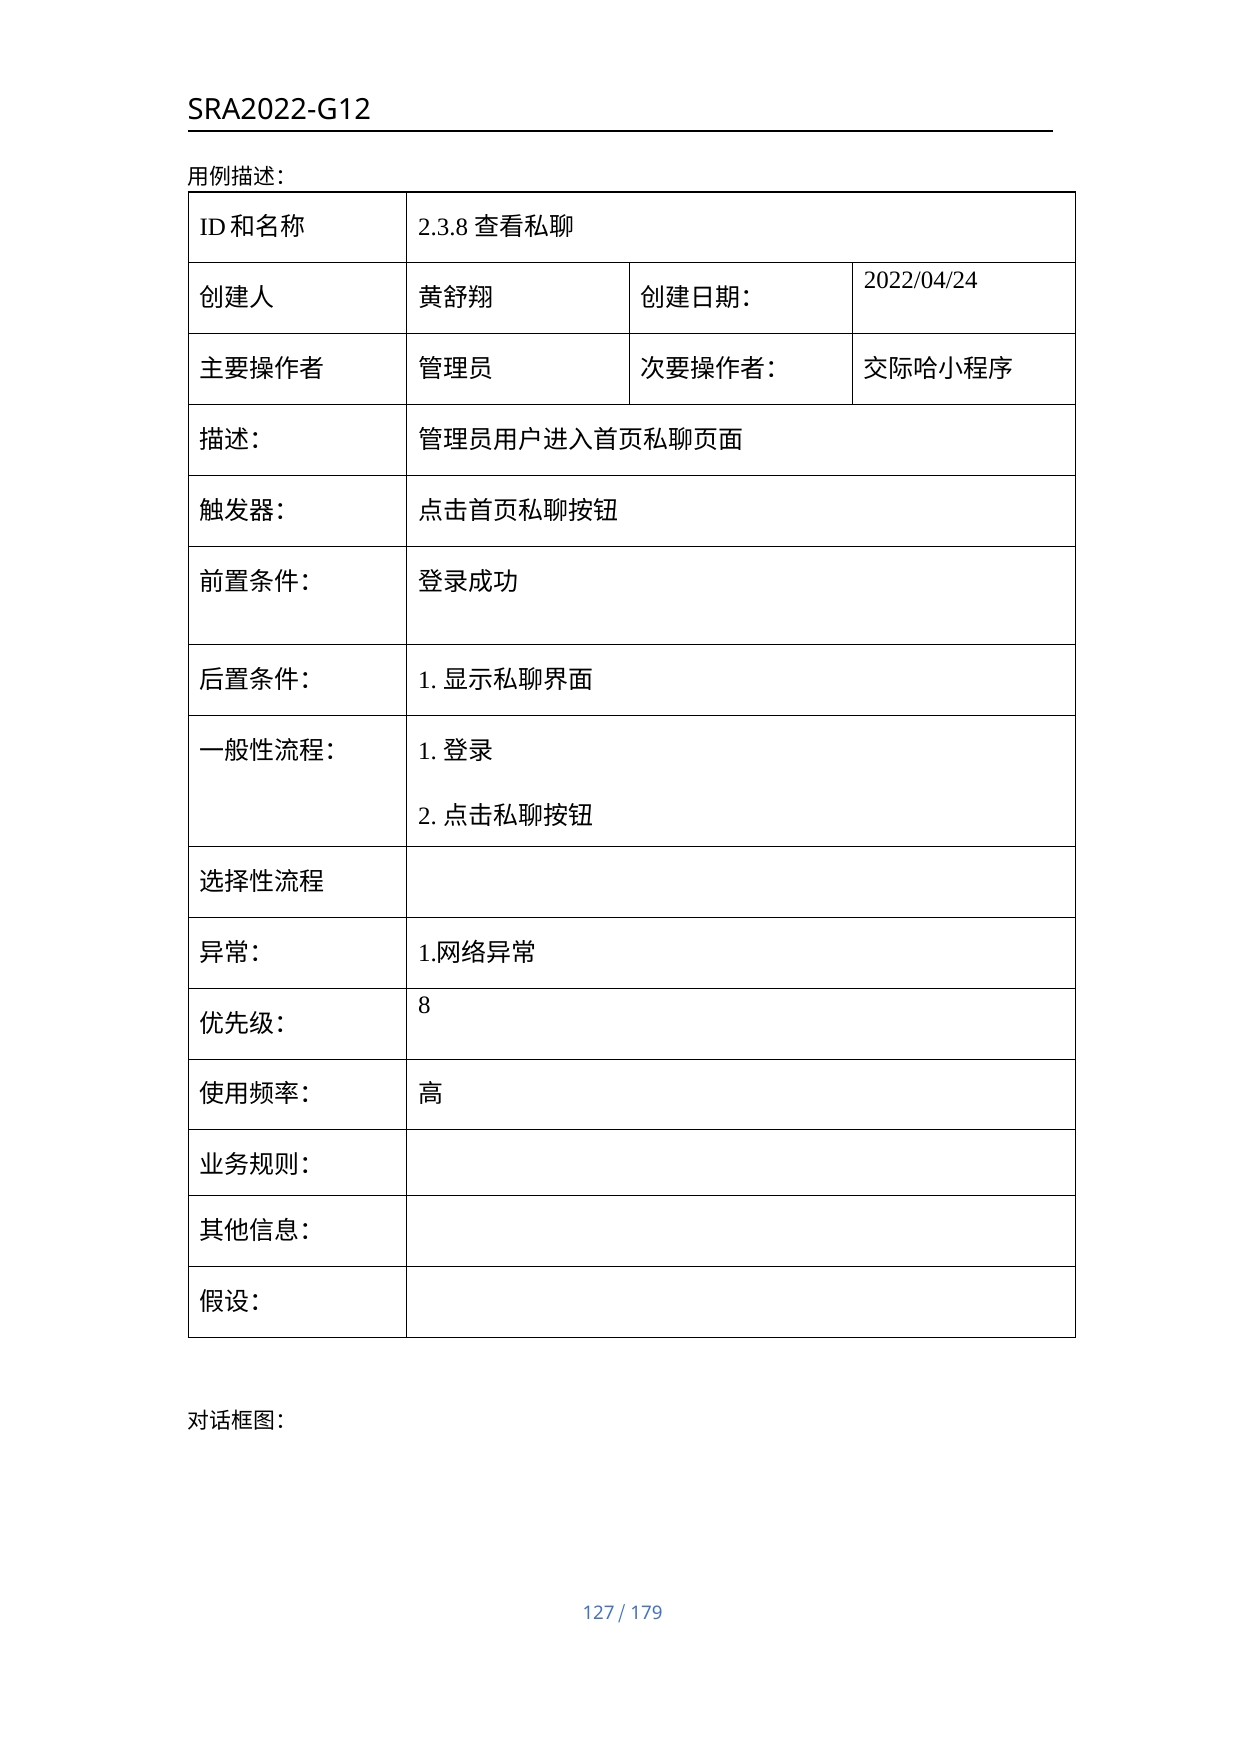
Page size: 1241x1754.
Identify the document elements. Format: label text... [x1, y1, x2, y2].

table_cell 8 [407, 989, 1075, 1058]
table_cell 次要操作者： [630, 334, 852, 404]
table_cell 管理员 [407, 334, 629, 404]
table_cell 1. 登录 2. 点击私聊按钮 [407, 716, 1075, 846]
table_cell 其他信息： [189, 1196, 406, 1266]
table_cell 前置条件： [189, 547, 406, 644]
table_cell 高 [407, 1060, 1075, 1129]
table_cell 一般性流程： [189, 716, 406, 846]
table_cell 业务规则： [189, 1130, 406, 1195]
table_cell 1. 显示私聊界面 [407, 645, 1075, 715]
table_header 2.3.8 查看私聊 [407, 193, 1075, 262]
table_cell 异常： [189, 918, 406, 988]
table_cell 登录成功 [407, 547, 1075, 644]
table_cell 主要操作者 [189, 334, 406, 404]
table_cell 创建人 [189, 263, 406, 333]
table_cell 2022/04/24 [853, 263, 1075, 333]
table_header ID和名称 [189, 193, 406, 262]
table_cell 管理员用户进入首页私聊页面 [407, 405, 1075, 475]
table_cell 创建日期： [630, 263, 852, 333]
table_cell 描述： [189, 405, 406, 475]
table_cell [407, 847, 1075, 917]
table_cell 后置条件： [189, 645, 406, 715]
table_cell 使用频率： [189, 1060, 406, 1129]
table_cell 点击首页私聊按钮 [407, 476, 1075, 546]
text 对话框图： [187, 1403, 1053, 1436]
table_cell [407, 1196, 1075, 1266]
table_cell 1.网络异常 [407, 918, 1075, 988]
table_cell 交际哈小程序 [853, 334, 1075, 404]
table_cell [407, 1130, 1075, 1195]
table_cell 选择性流程 [189, 847, 406, 917]
table_cell [407, 1267, 1075, 1337]
text 用例描述： [187, 159, 1053, 191]
table_cell 假设： [189, 1267, 406, 1337]
table_cell 优先级： [189, 989, 406, 1058]
table_cell 黄舒翔 [407, 263, 629, 333]
table_cell 触发器： [189, 476, 406, 546]
